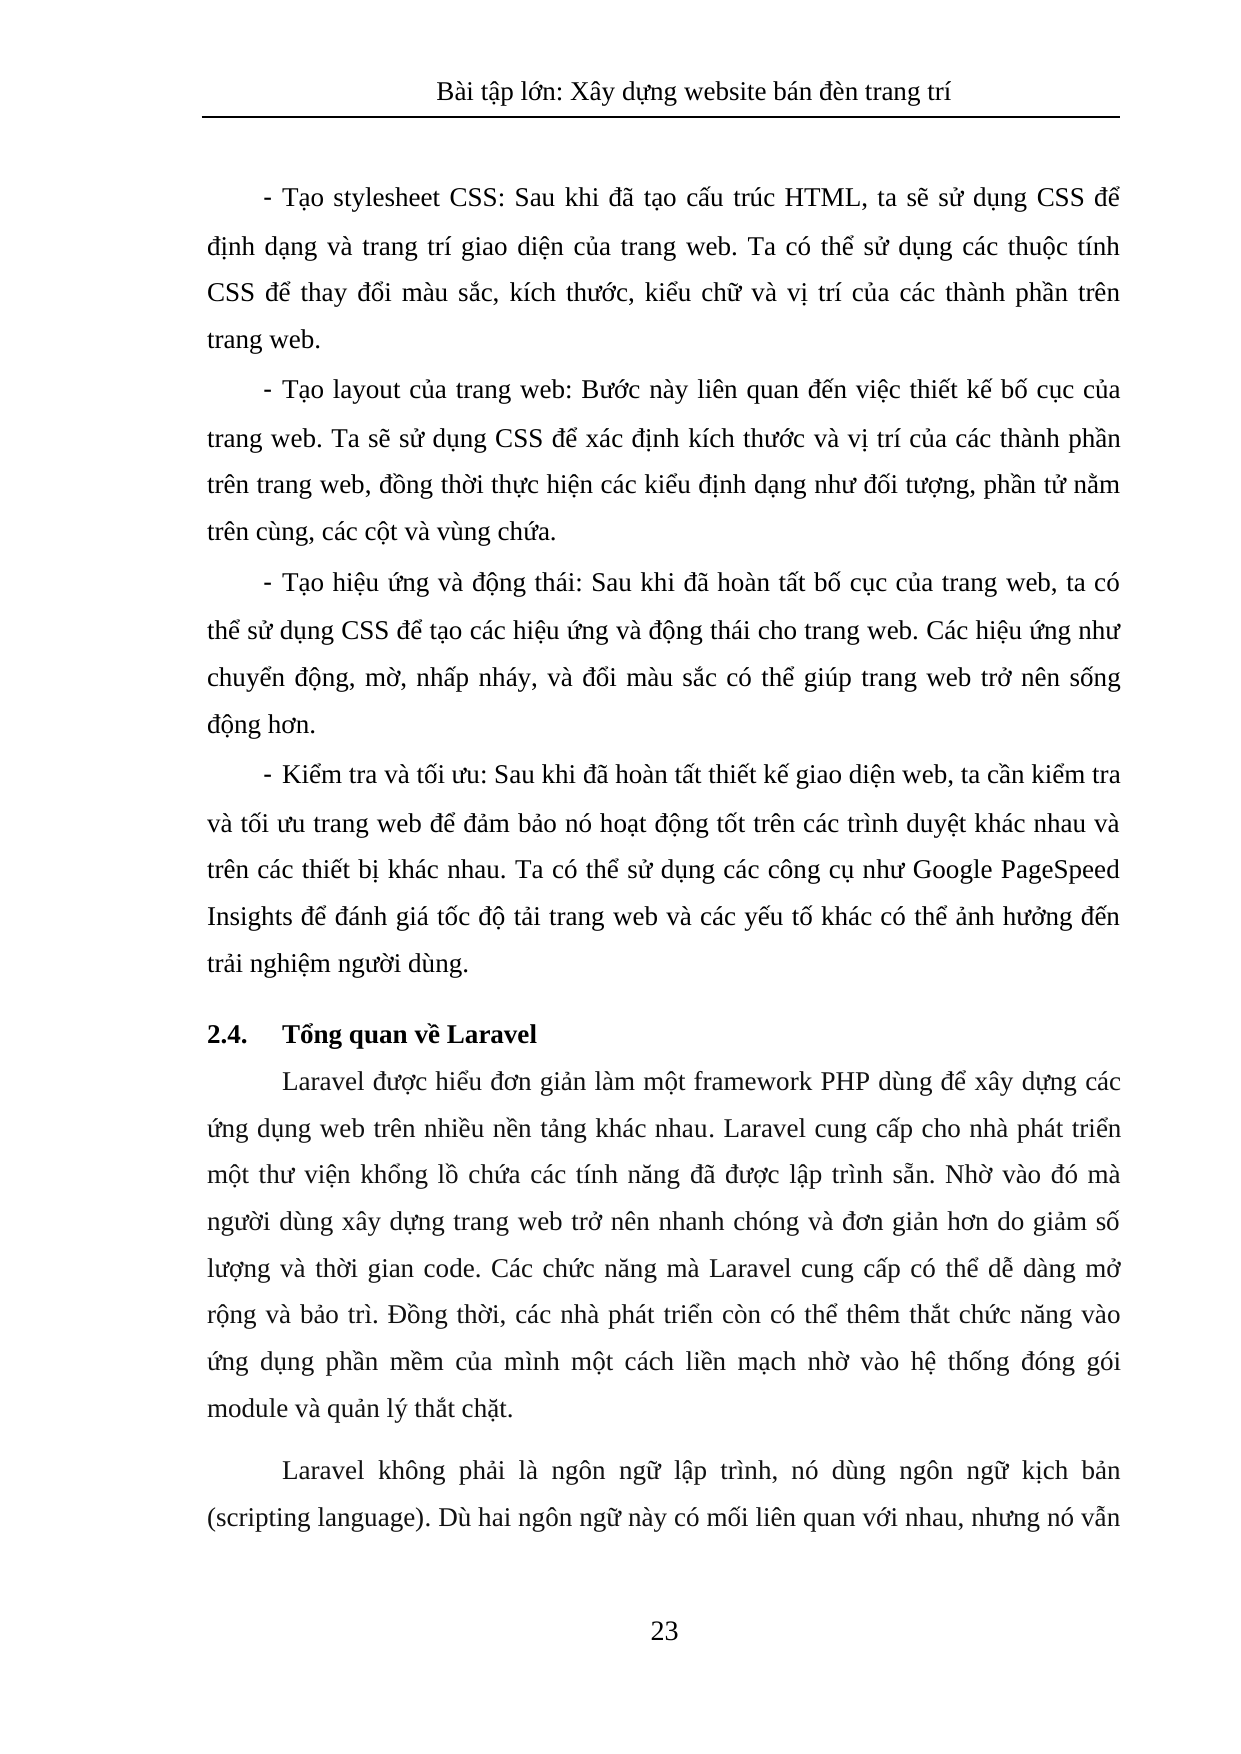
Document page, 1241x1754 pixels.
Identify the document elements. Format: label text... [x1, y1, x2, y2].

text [207, 1454, 1122, 1532]
list Tạo layout của trang web: Bước này liên quan đến việc thiết kế bố cục của trang web. Ta sẽ sử dụng CSS để xác định kích thước và vị trí của các thành phần trên trang web, đồng thời thực hiện các kiểu định dạng như đối tượng, phần tử nằm trên cùng, các cột và vùng chứa. [207, 369, 1122, 546]
list Kiểm tra và tối ưu: Sau khi đã hoàn tất thiết kế giao diện web, ta cần kiểm tra và tối ưu trang web để đảm bảo nó hoạt động tốt trên các trình duyệt khác nhau và trên các thiết bị khác nhau. Ta có thể sử dụng các công cụ như Google PageSpeed Insights để đánh giá tốc độ tải trang web và các yếu tố khác có thể ảnh hưởng đến trải nghiệm người dùng. [207, 754, 1122, 978]
list Tạo hiệu ứng và động thái: Sau khi đã hoàn tất bố cục của trang web, ta có thể sử dụng CSS để tạo các hiệu ứng và động thái cho trang web. Các hiệu ứng như chuyển động, mờ, nhấp nháy, và đổi màu sắc có thể giúp trang web trở nên sống động hơn. [207, 562, 1122, 739]
text Laravel được hiểu đơn giản làm một framework PHP dùng để xây dựng các ứng dụng web trên nhiều nền tảng khác nhau. Laravel cung cấp cho nhà phát triển một thư viện khổng lồ chứa các tính năng đã được lập trình sẵn. Nhờ vào đó mà người dùng xây dựng trang web trở nên nhanh chóng và đơn giản hơn do giảm số lượng và thời gian code. Các chức năng mà Laravel cung cấp có thể dễ dàng mở rộng và bảo trì. Đồng thời, các nhà phát triển còn có thể thêm thắt chức năng vào ứng dụng phần mềm của mình một cách liền mạch nhờ vào hệ thống đóng gói module và quản lý thắt chặt. [207, 1065, 1122, 1423]
list Tạo stylesheet CSS: Sau khi đã tạo cấu trúc HTML, ta sẽ sử dụng CSS để định dạng và trang trí giao diện của trang web. Ta có thể sử dụng các thuộc tính CSS để thay đổi màu sắc, kích thước, kiểu chữ và vị trí của các thành phần trên trang web. [207, 177, 1122, 354]
list Tổng quan về Laravel [207, 1018, 1122, 1049]
